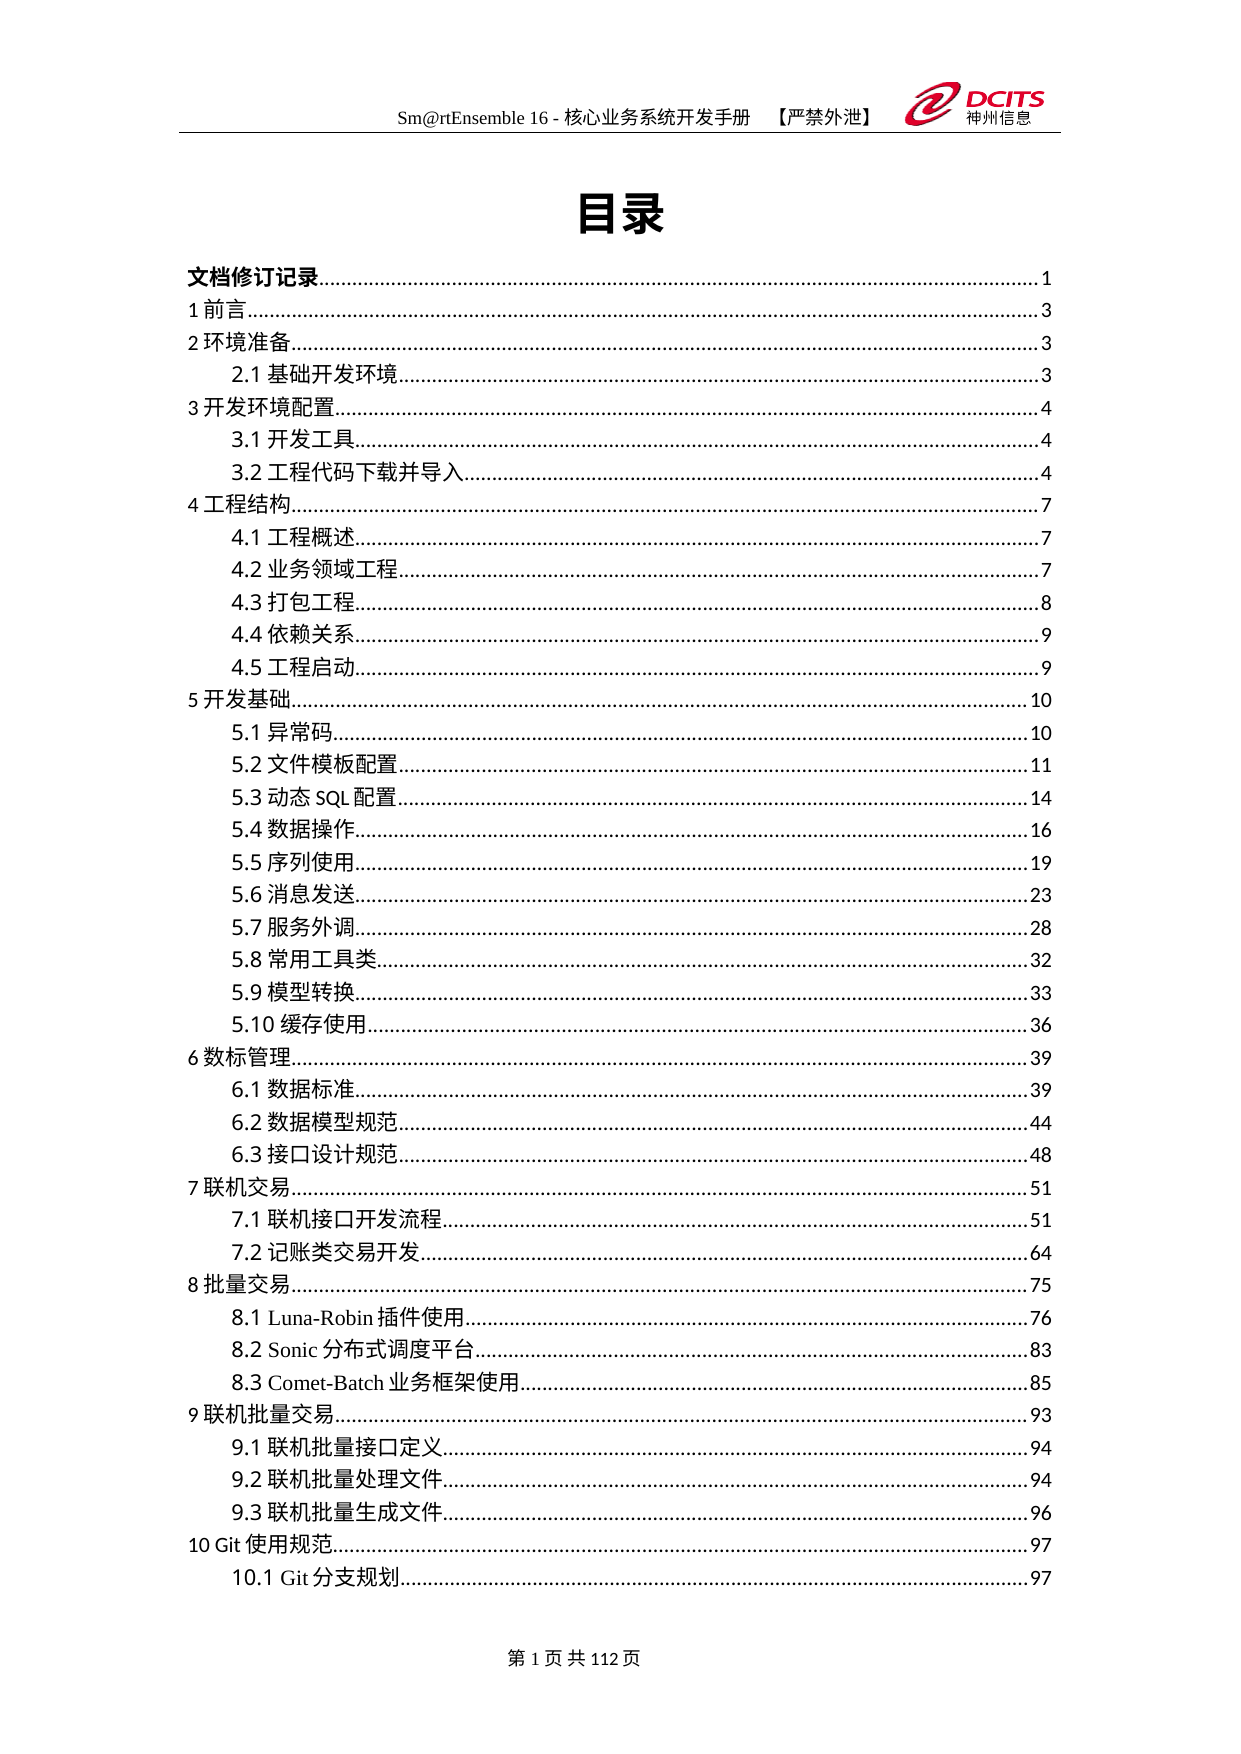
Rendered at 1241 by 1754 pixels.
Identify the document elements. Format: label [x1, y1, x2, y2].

picture [904, 82, 1045, 126]
